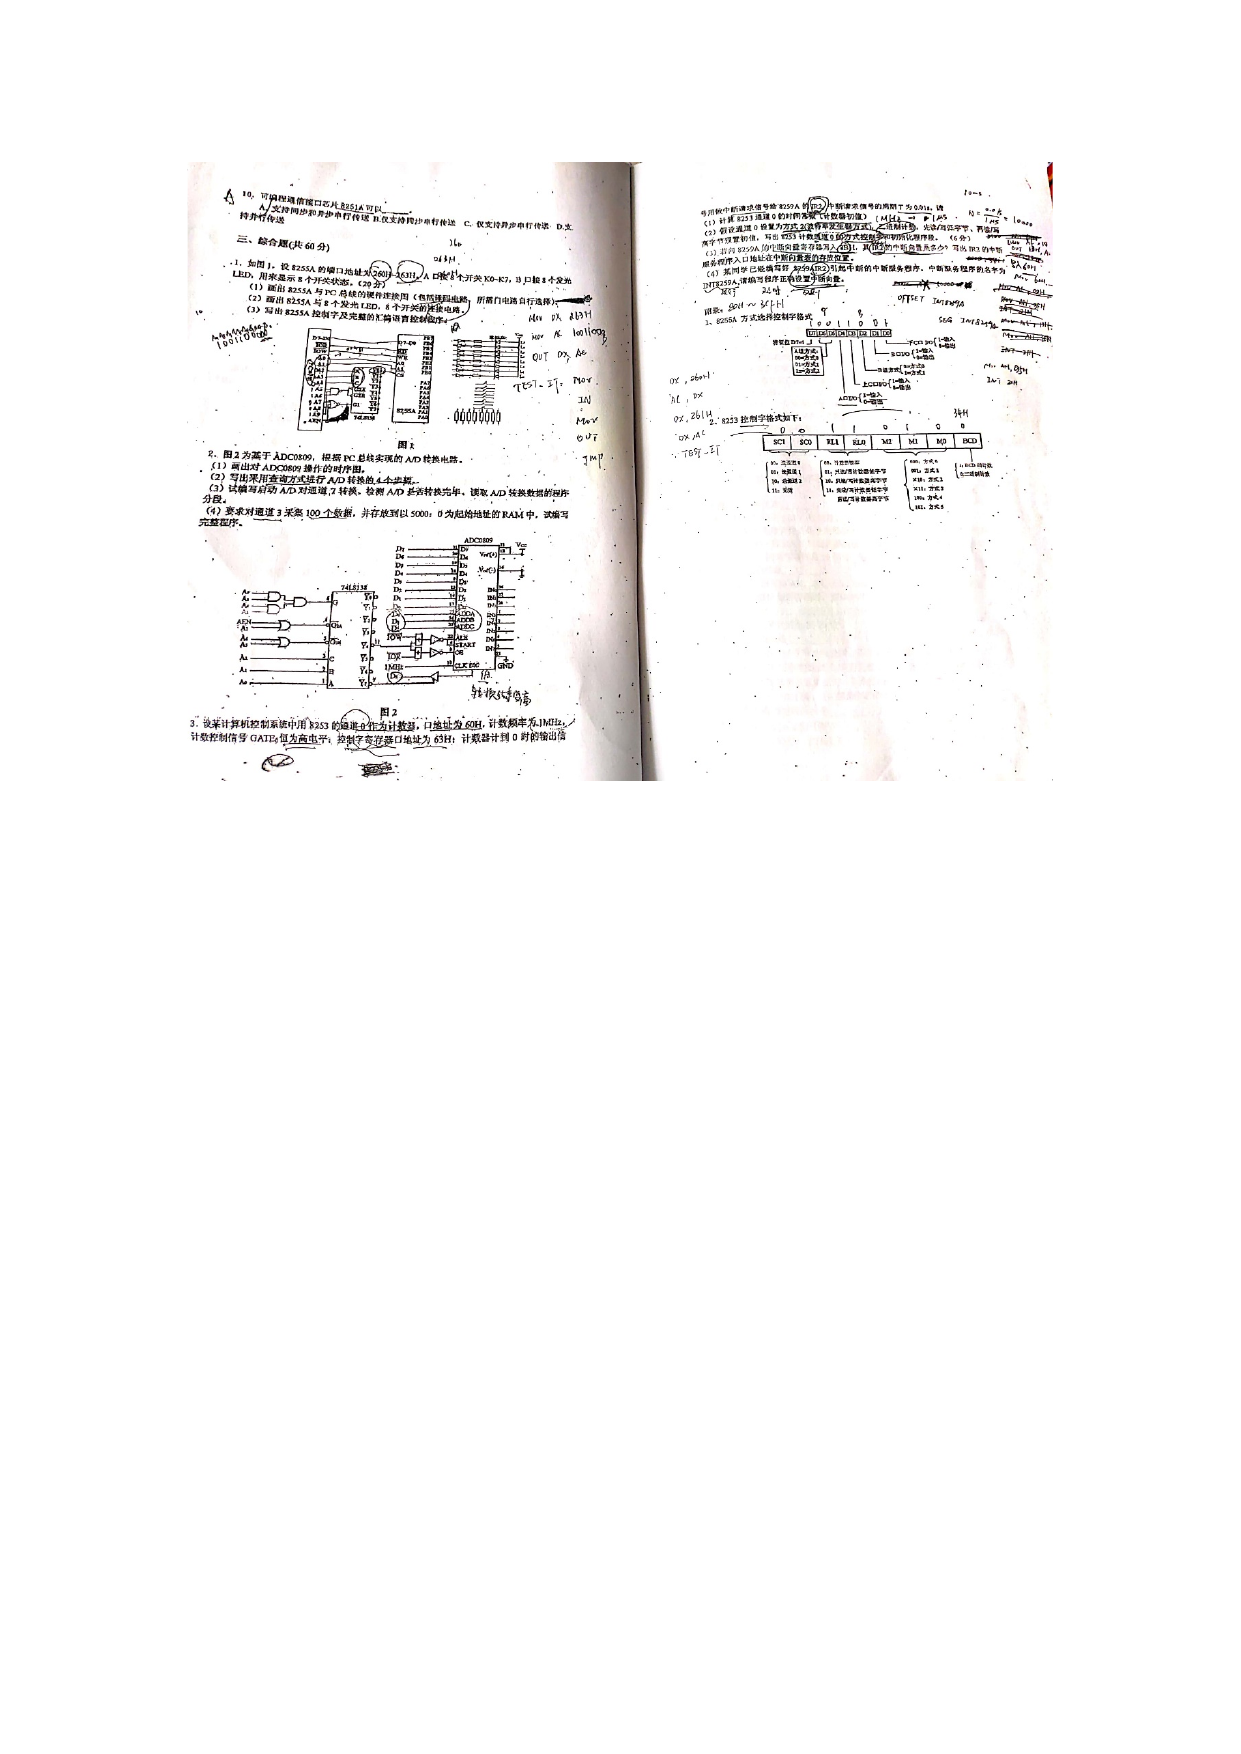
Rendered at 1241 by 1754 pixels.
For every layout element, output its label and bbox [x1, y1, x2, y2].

picture [187, 162, 1053, 781]
